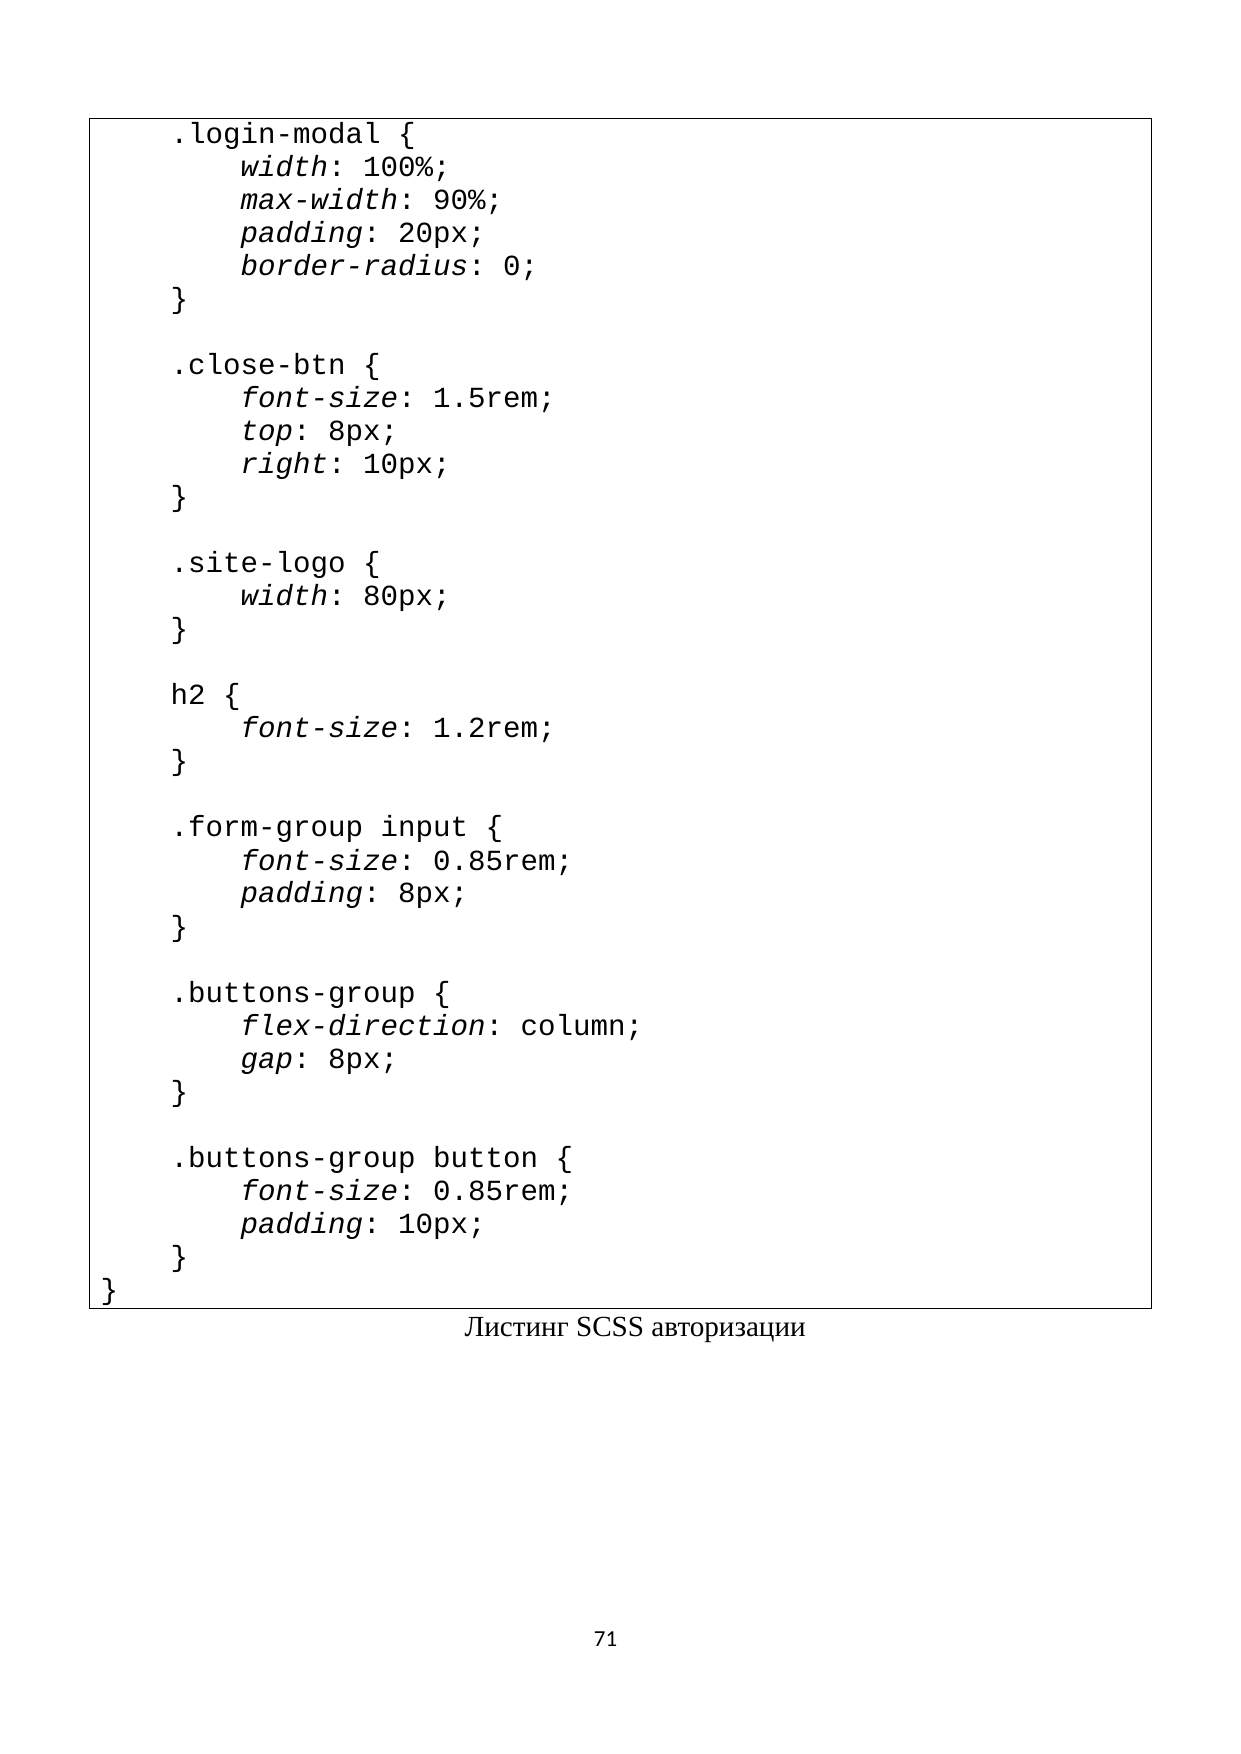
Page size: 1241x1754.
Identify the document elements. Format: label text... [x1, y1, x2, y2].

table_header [90, 119, 1151, 1308]
text Листинг SCSS авторизации [88, 1309, 1181, 1342]
